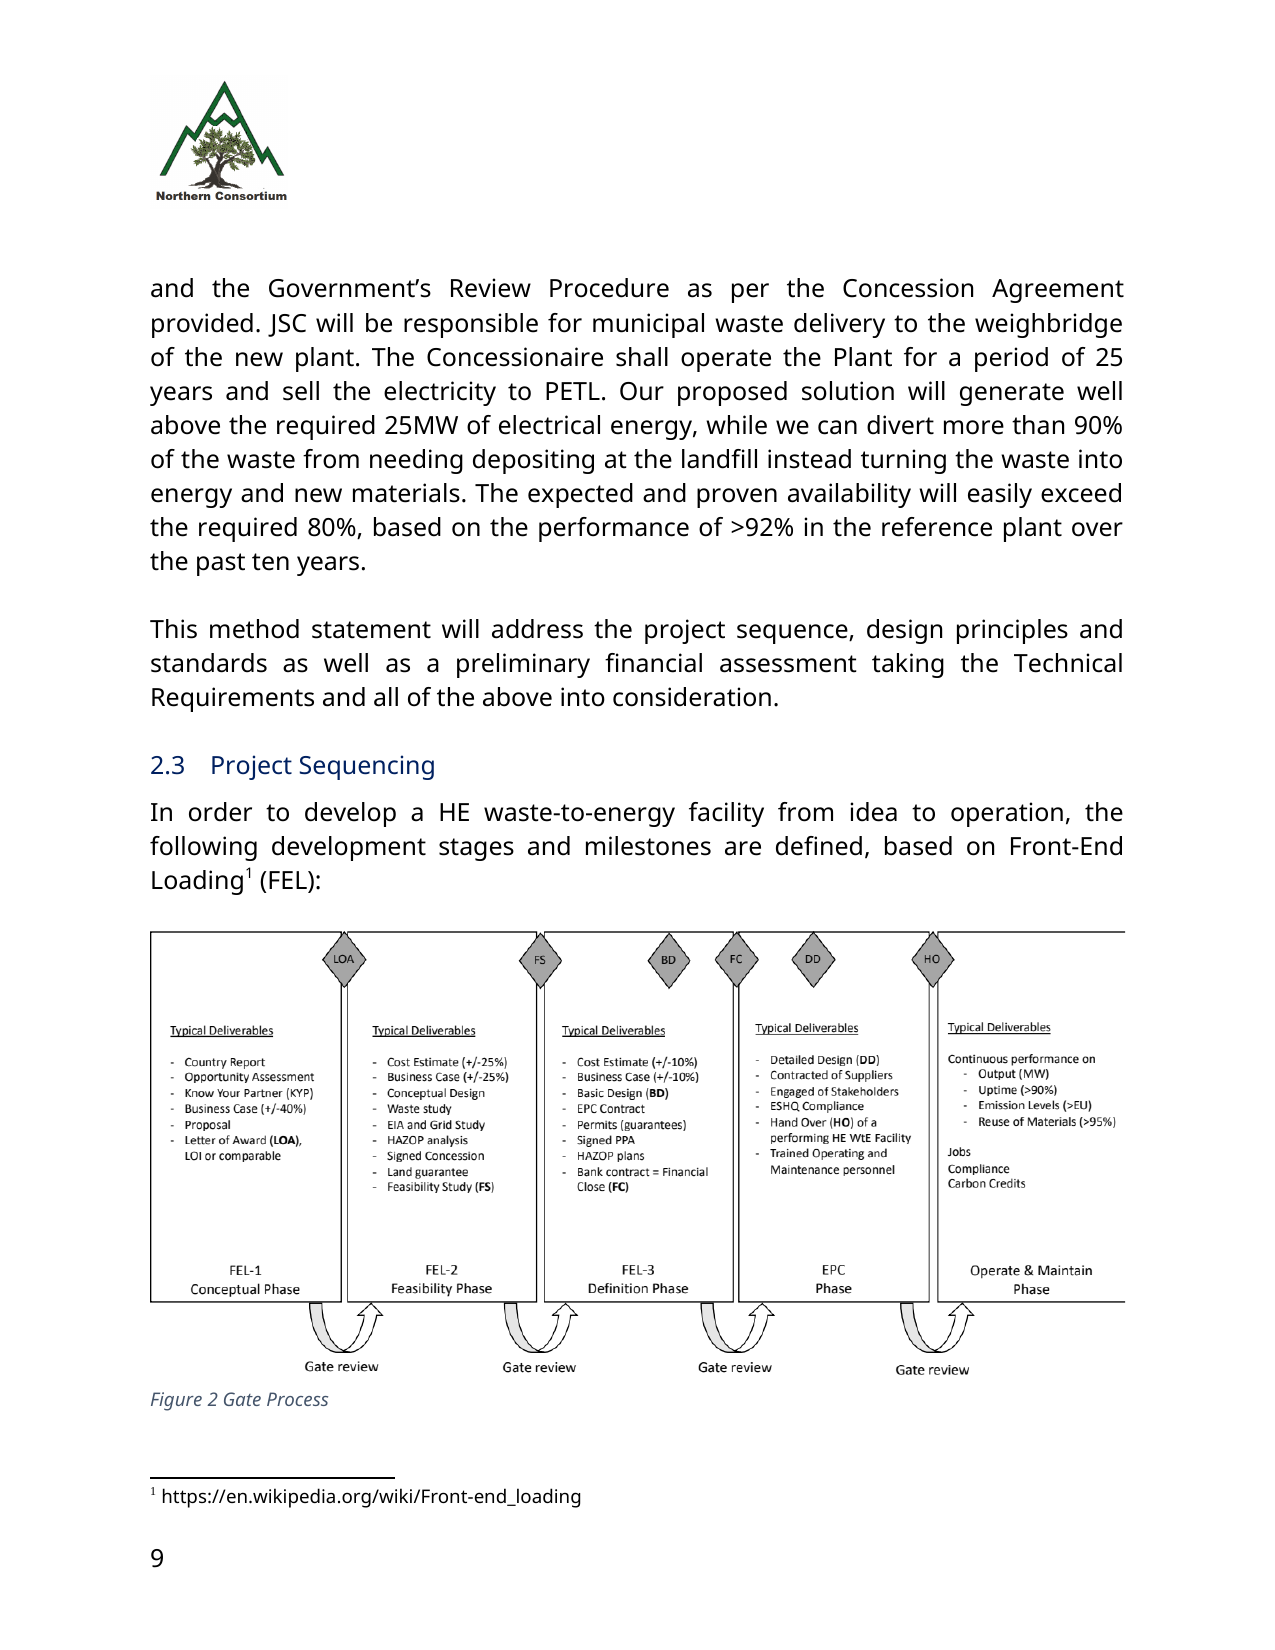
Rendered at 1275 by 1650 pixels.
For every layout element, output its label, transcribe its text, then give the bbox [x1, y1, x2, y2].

text In order to develop a HE waste-to-energy facility from idea to operation, the following development stages and milestones are defined, based on Front-End Loading (FEL): [150, 794, 1125, 897]
picture [150, 75, 288, 209]
subtitle Project Sequencing [150, 748, 1125, 782]
text Figure 2 Gate Process [150, 1386, 1125, 1411]
text This method statement will address the project sequence, design principles and standards as well as a preliminary financial assessment taking the Technical Requirements and all of the above into consideration. [150, 612, 1125, 714]
